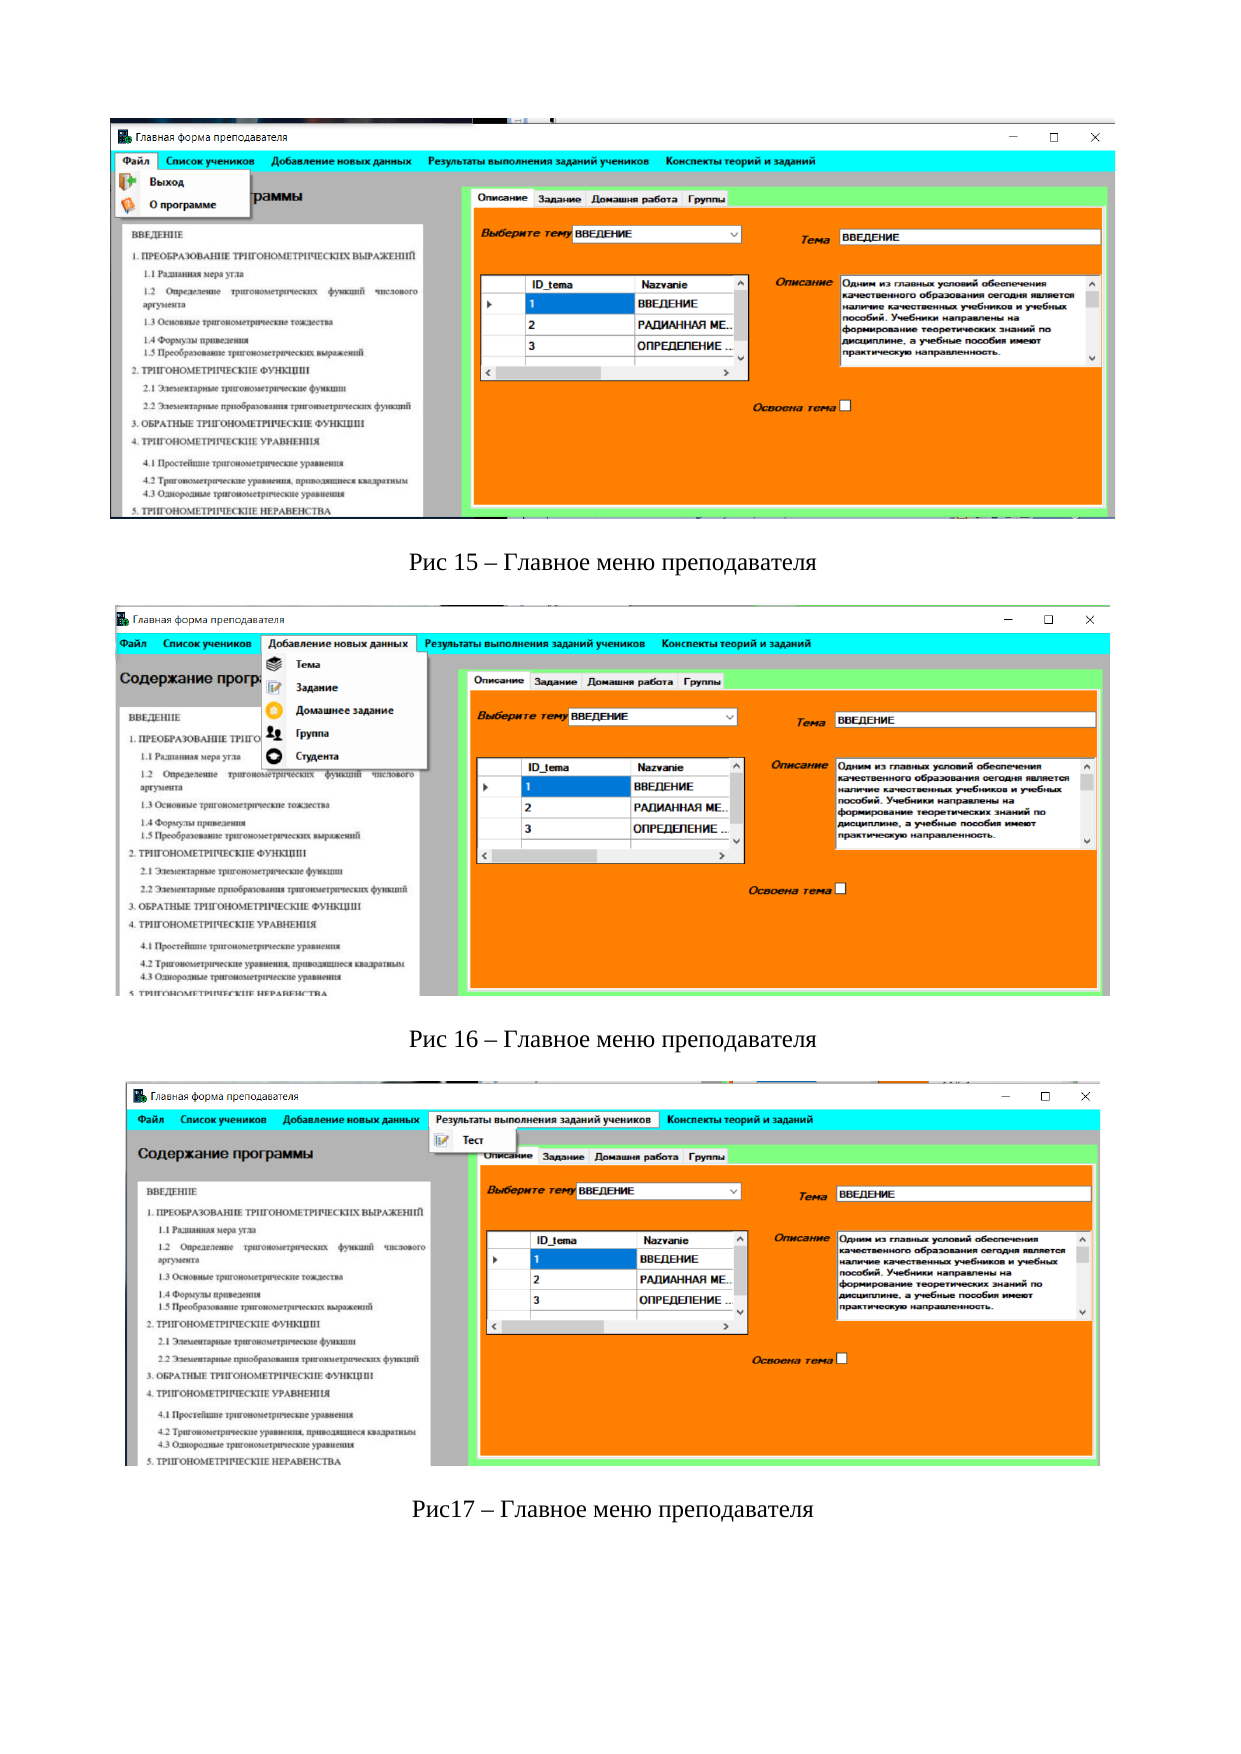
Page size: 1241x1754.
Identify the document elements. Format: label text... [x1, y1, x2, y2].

picture [110, 118, 1116, 519]
text Рис17 – Главное меню преподавателя [88, 1494, 1137, 1523]
picture [115, 605, 1110, 996]
text Рис 15 – Главное меню преподавателя [88, 547, 1137, 576]
text Рис 16 – Главное меню преподавателя [88, 1024, 1137, 1053]
picture [125, 1081, 1100, 1466]
